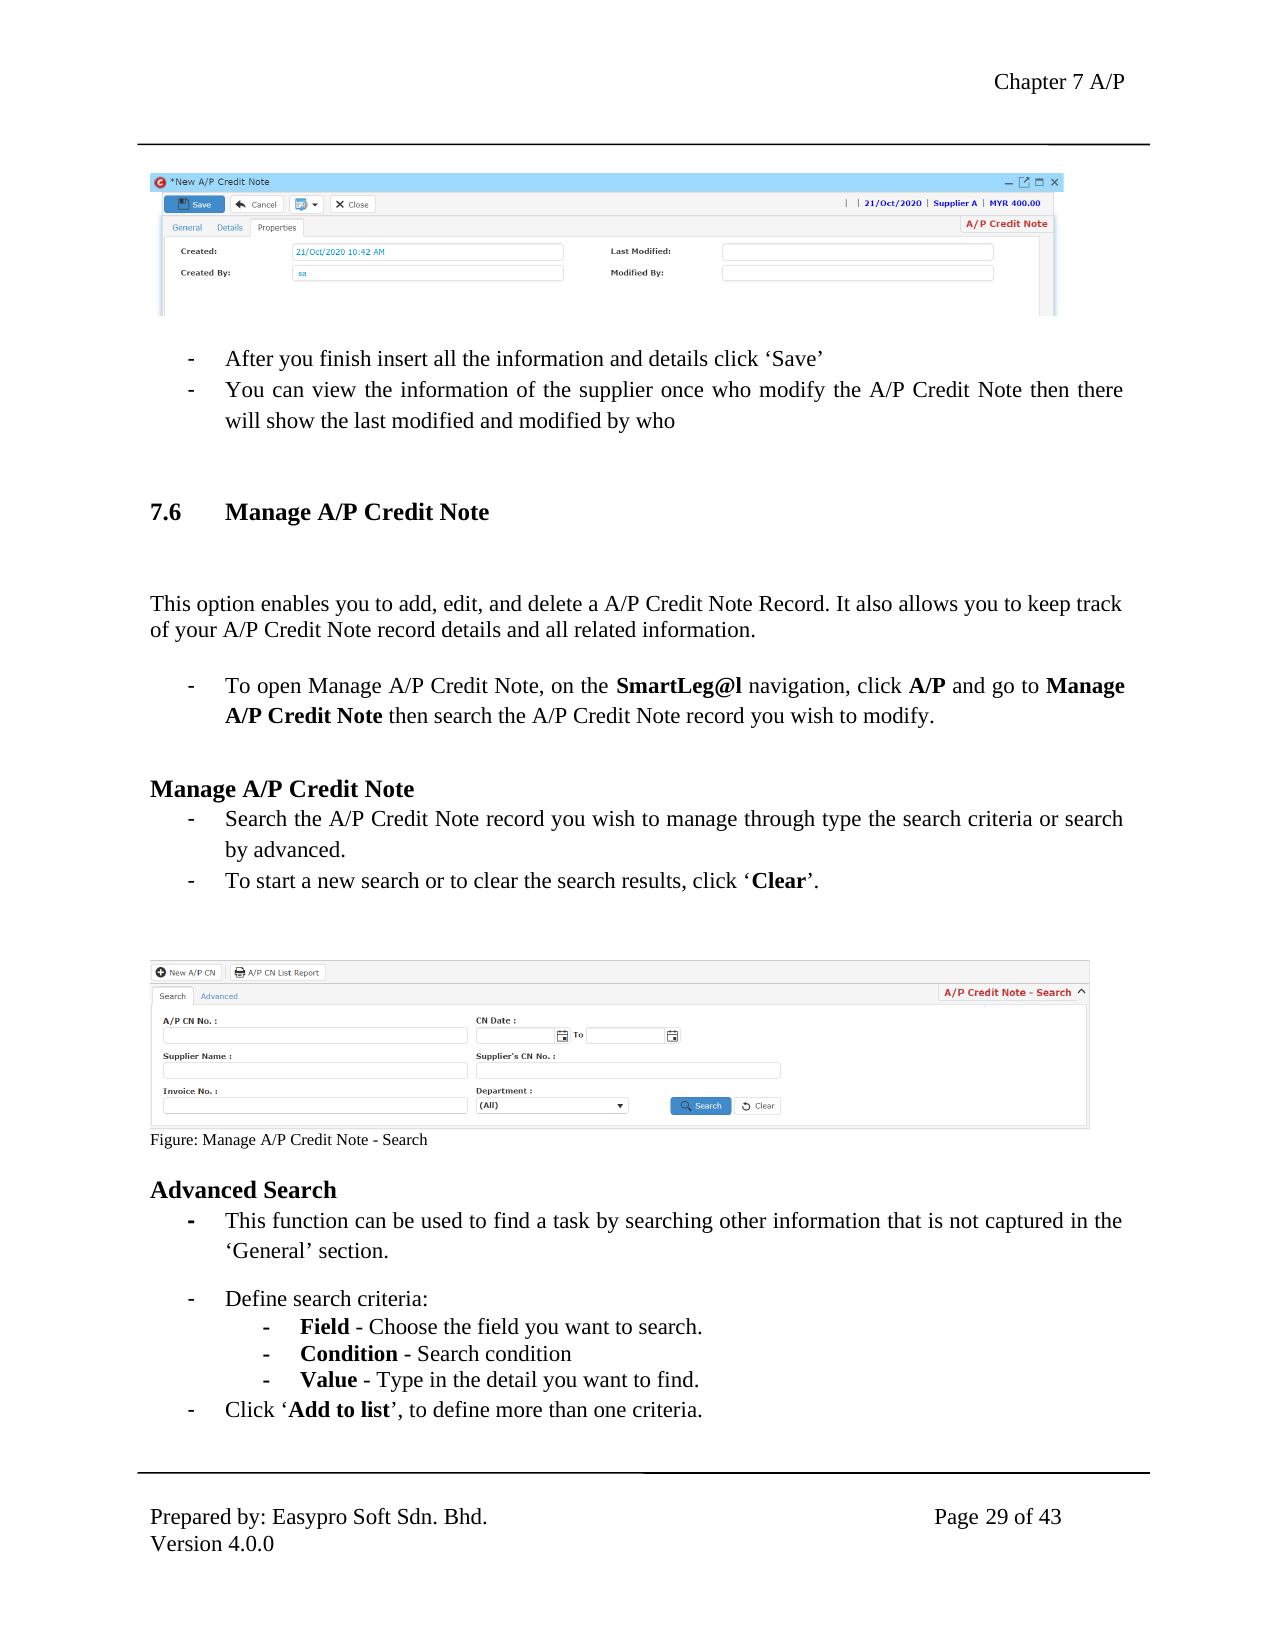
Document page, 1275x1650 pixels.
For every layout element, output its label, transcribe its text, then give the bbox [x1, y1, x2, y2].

list Define search criteria: [187, 1282, 1125, 1313]
picture [150, 173, 1064, 316]
list You can view the information of the supplier once who modify the A/P Credit Note then there will show the last modified and modified by who [187, 373, 1125, 433]
text This option enables you to add, edit, and delete a A/P Credit Note Record. It also allows you to keep track of your A/P Credit Note record details and all related information. [150, 590, 1125, 642]
list This function can be used to find a task by searching other information that is not captured in the ‘General’ section. [187, 1204, 1125, 1263]
text 7.6 Manage A/P Credit Note [150, 497, 1125, 526]
text - Condition - Search condition [262, 1340, 1125, 1366]
picture [150, 959, 1091, 1130]
list Search the A/P Credit Note record you wish to manage through type the search criteria or search by advanced. [187, 802, 1125, 862]
list Click ‘Add to list’, to define more than one criteria. [187, 1392, 1125, 1424]
text Manage A/P Credit Note [150, 774, 1125, 802]
list After you finish insert all the information and details click ‘Save’ [187, 342, 1125, 373]
list - Field - Choose the field you want to search. [225, 1313, 1125, 1340]
text - Value - Type in the detail you want to find. [187, 1366, 1125, 1392]
text Figure: Manage A/P Credit Note - Search [150, 1129, 1125, 1149]
list To open Manage A/P Credit Note, on the SmartLeg@l navigation, click A/P and go to Manage A/P Credit Note then search the A/P Credit Note record you wish to modify. [187, 669, 1125, 728]
list To start a new search or to clear the search results, click ‘Clear’. [187, 864, 1125, 895]
text Advanced Search [150, 1175, 1125, 1204]
